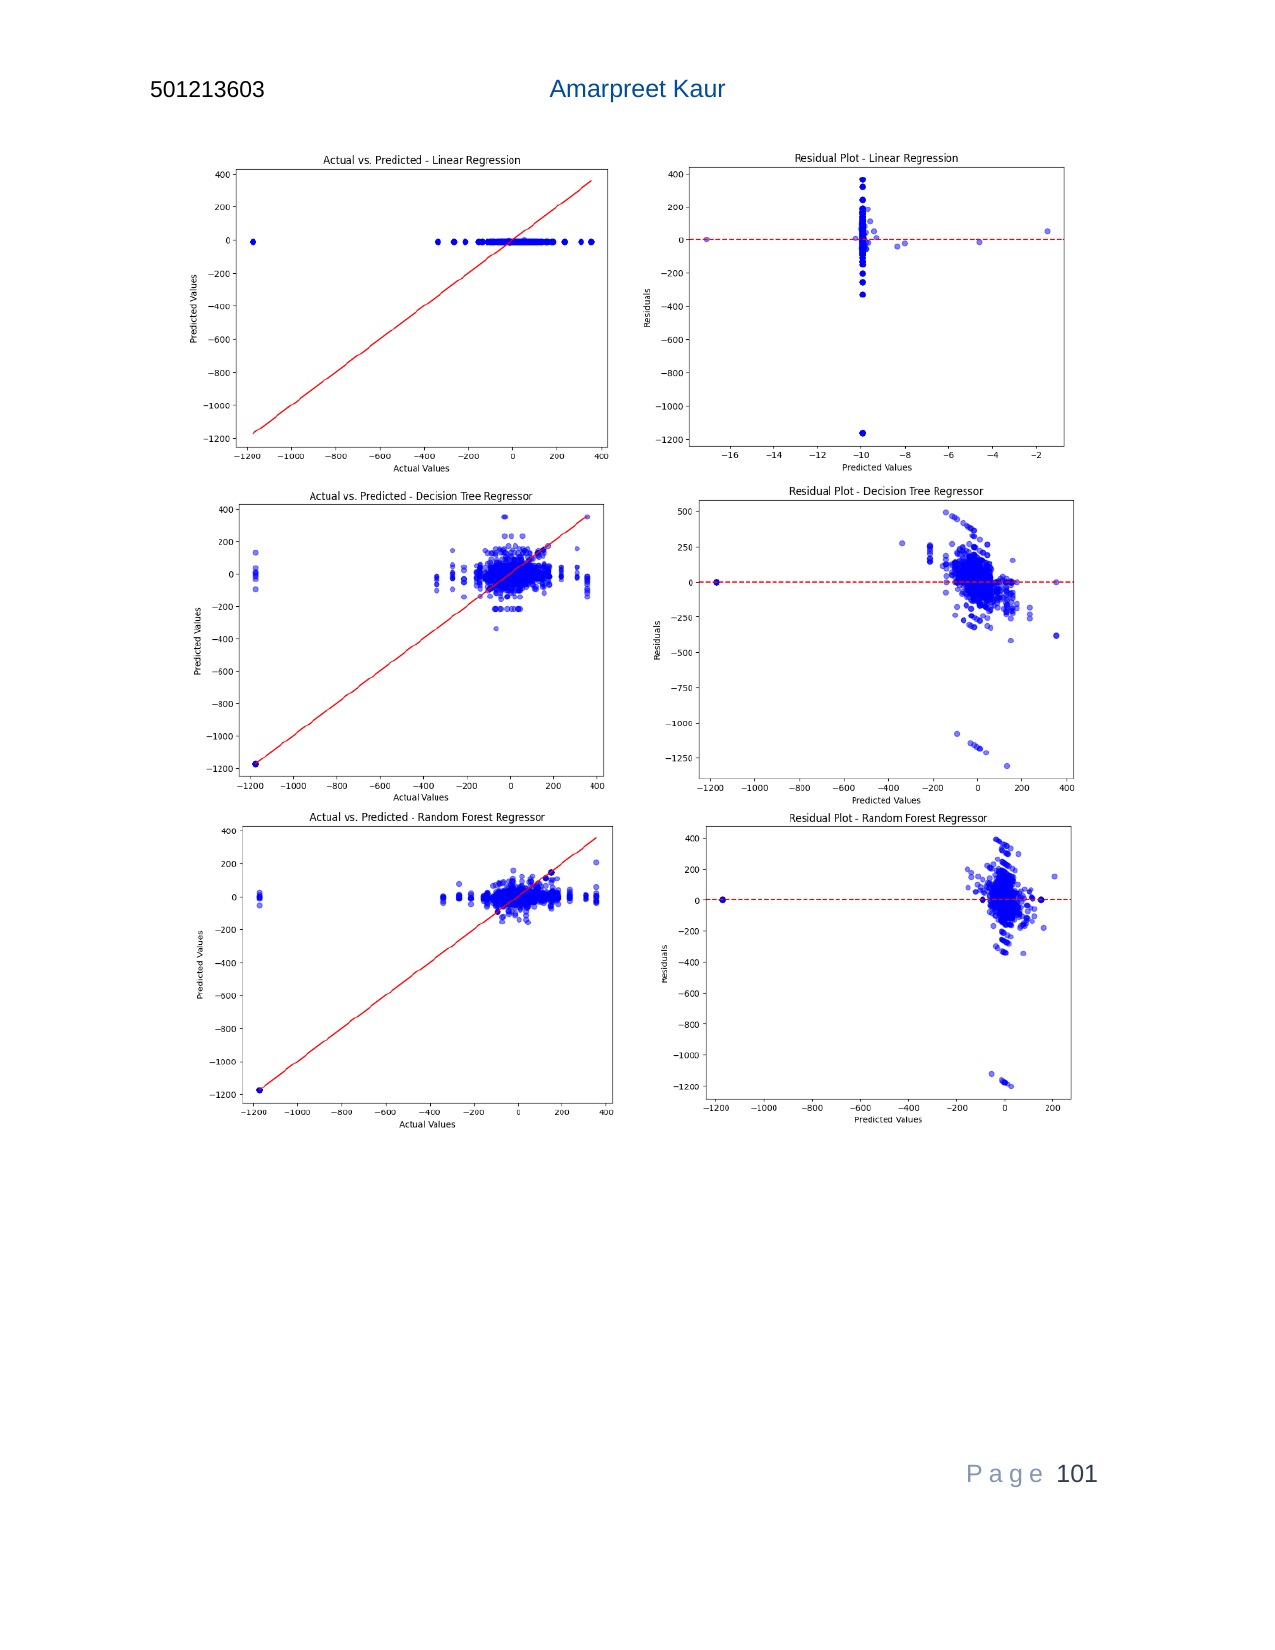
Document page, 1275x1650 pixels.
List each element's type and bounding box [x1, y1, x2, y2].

picture [173, 480, 1102, 806]
picture [183, 147, 1092, 479]
picture [179, 808, 1096, 1134]
